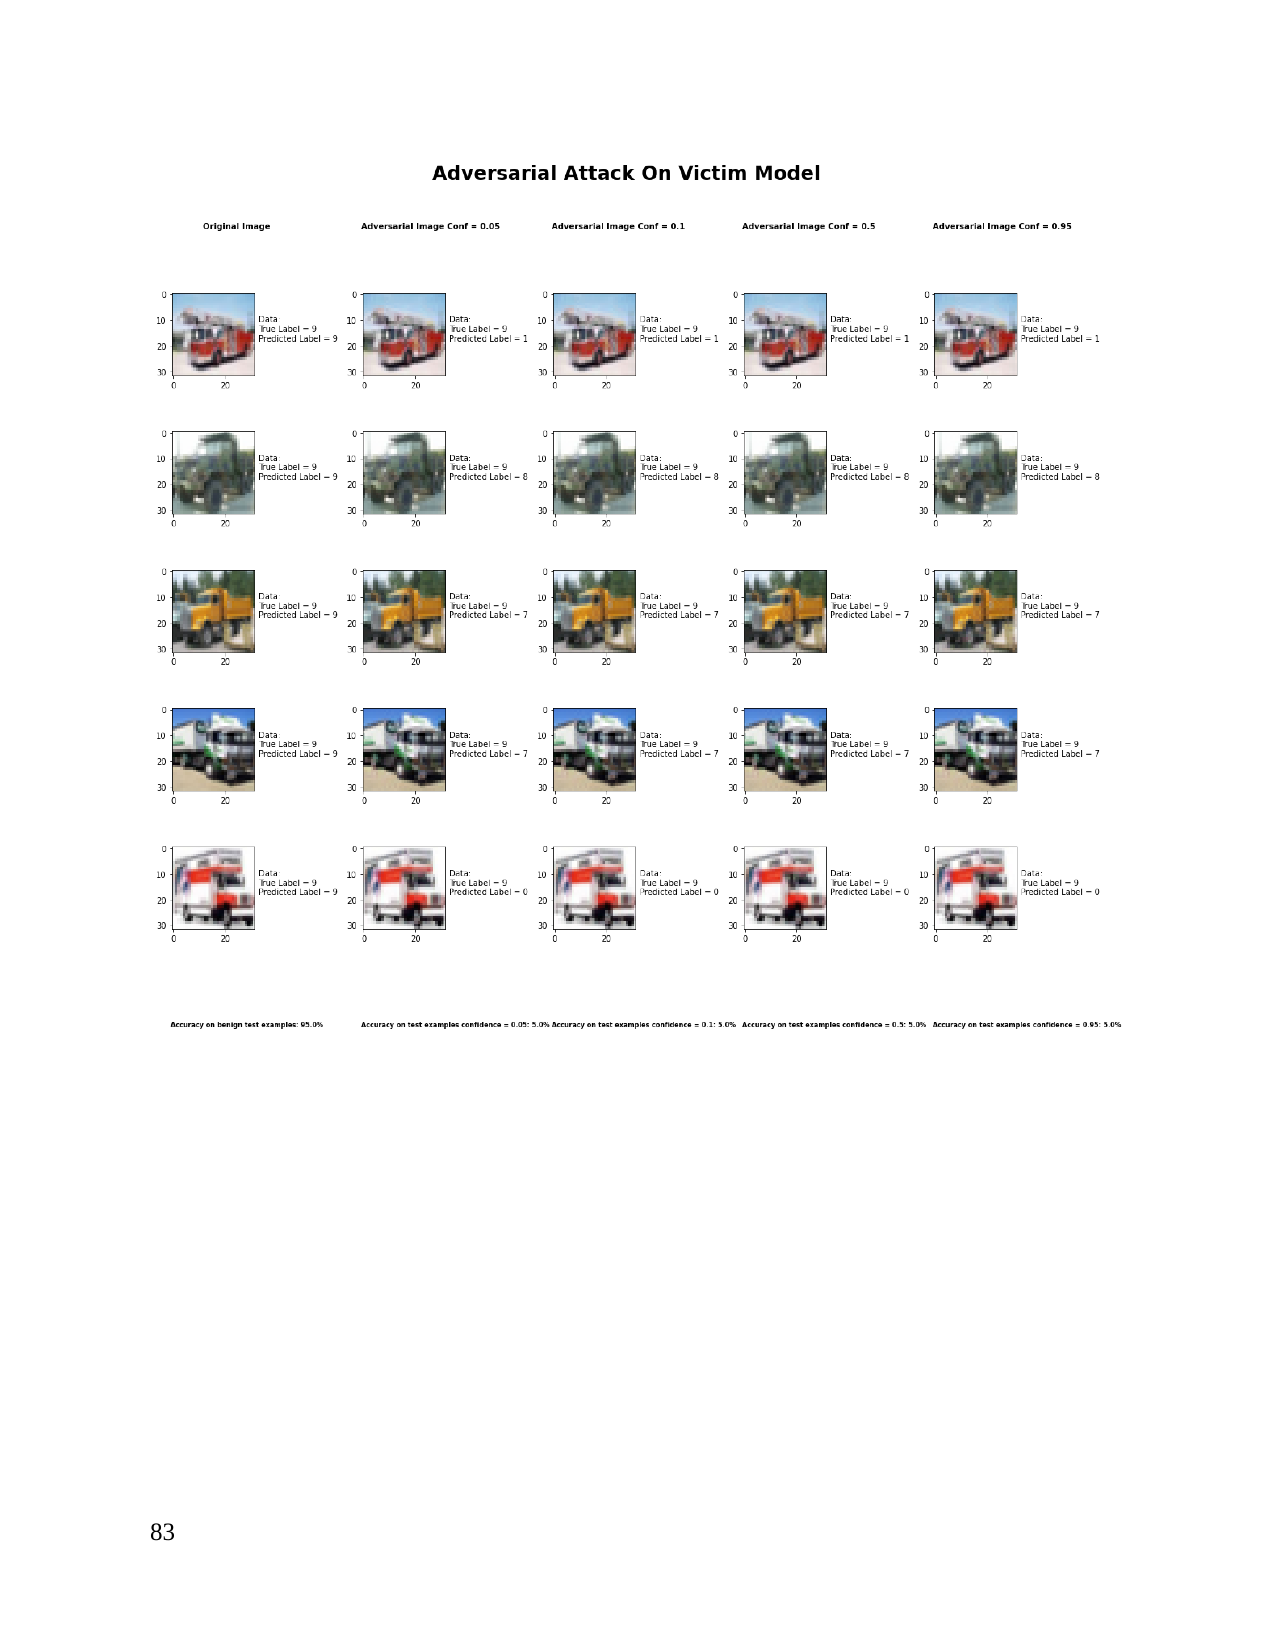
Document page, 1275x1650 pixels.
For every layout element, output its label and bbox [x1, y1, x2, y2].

picture [150, 150, 1125, 1073]
